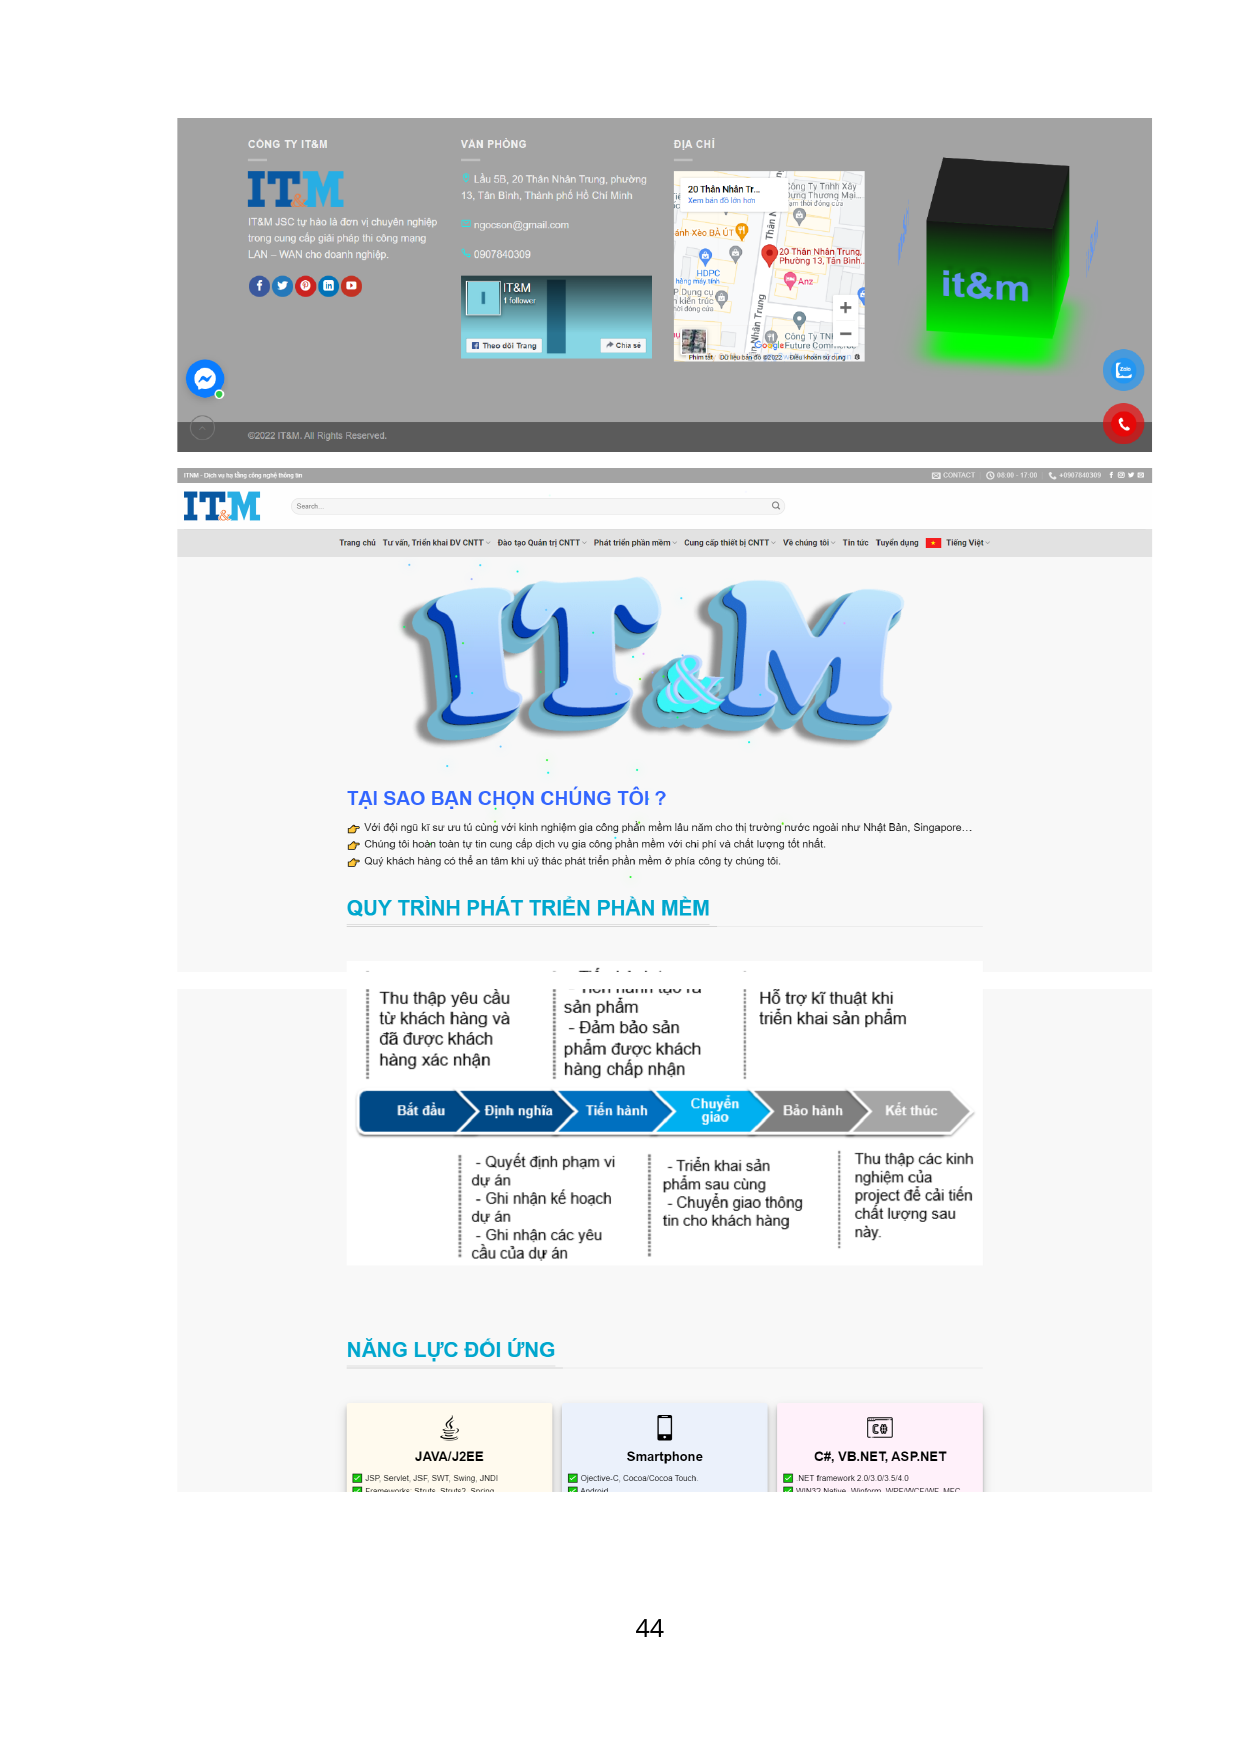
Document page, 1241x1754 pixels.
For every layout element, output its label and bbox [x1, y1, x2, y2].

picture [177, 989, 1153, 1492]
picture [177, 118, 1153, 452]
picture [177, 468, 1153, 972]
